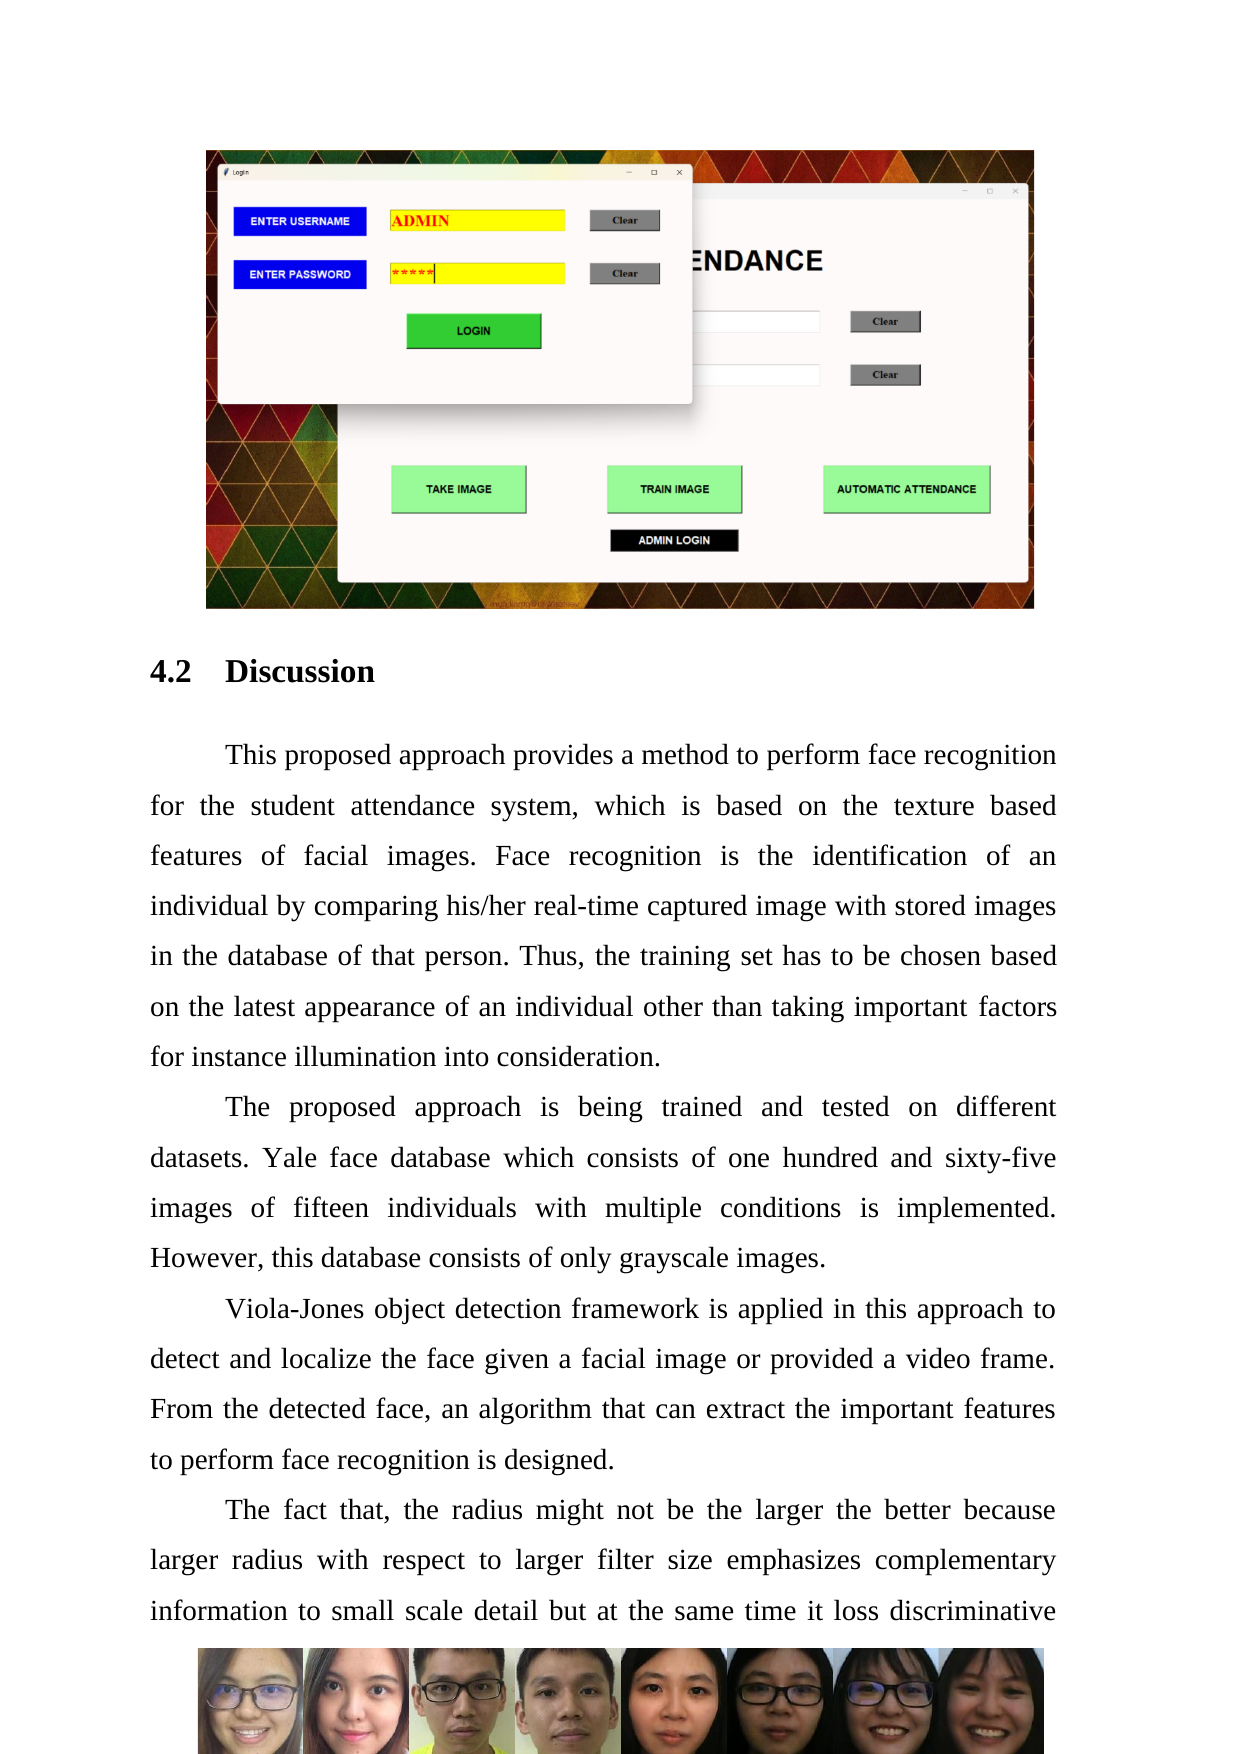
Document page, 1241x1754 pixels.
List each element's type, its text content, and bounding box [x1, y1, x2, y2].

text Viola-Jones object detection framework is applied in this approach to detect and localize the face given a facial image or provided a video frame. From the detected face, an algorithm that can extract the important features to perform face recognition is designed. [150, 1291, 1057, 1475]
picture [206, 150, 1035, 609]
subtitle Discussion [150, 651, 1090, 689]
text The proposed approach is being trained and tested on different datasets. Yale face database which consists of one hundred and sixty-five images of fifteen individuals with multiple conditions is implemented. However, this database consists of only grayscale images. [150, 1089, 1057, 1274]
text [150, 1492, 1057, 1626]
picture [197, 1648, 1044, 1754]
text This proposed approach provides a method to perform face recognition for the student attendance system, which is based on the texture based features of facial images. Face recognition is the identification of an individual by comparing his/her real-time captured image with stored images in the database of that person. Thus, the training set has to be chosen based on the latest appearance of an individual other than taking important factors for instance illumination into consideration. [150, 737, 1057, 1073]
